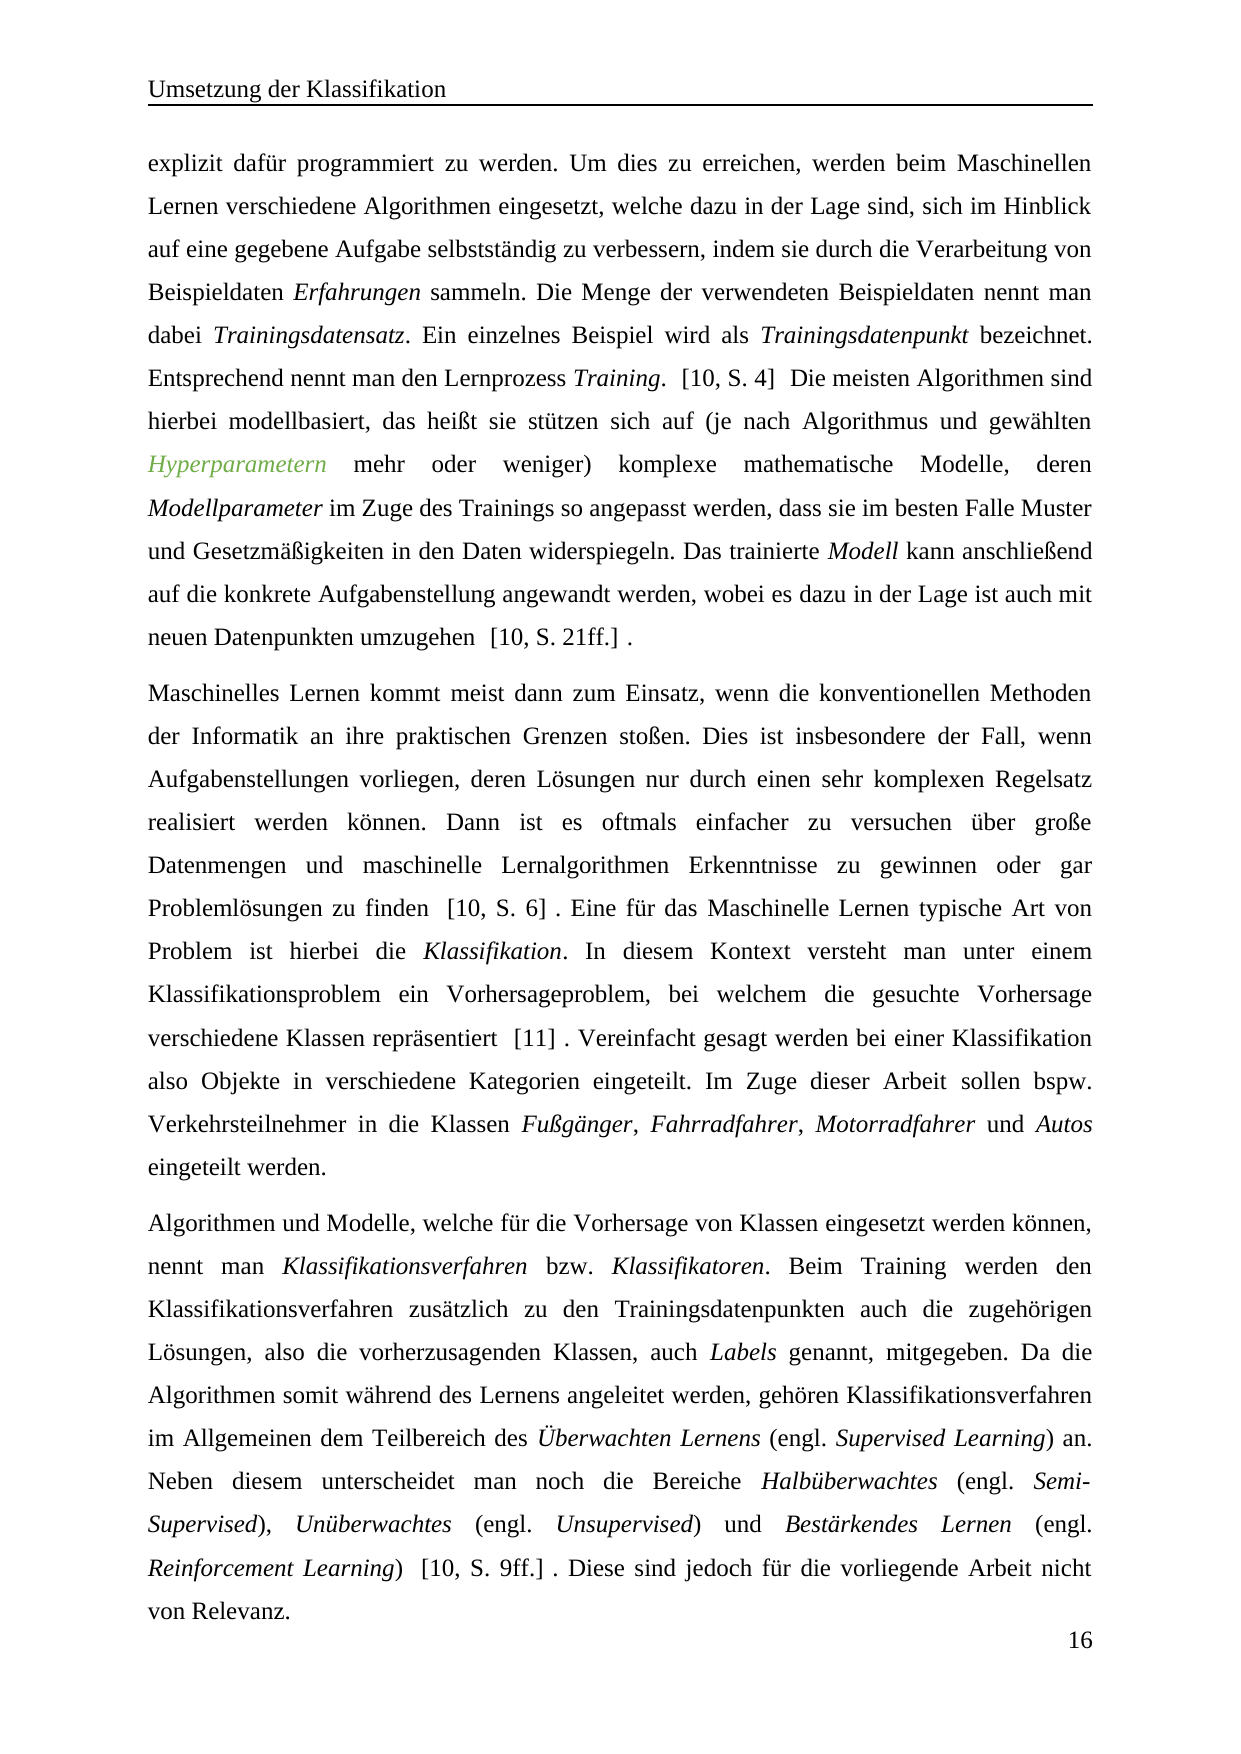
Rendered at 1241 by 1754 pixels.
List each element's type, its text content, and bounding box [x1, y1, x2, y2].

text Maschinelles Lernen kommt meist dann zum Einsatz, wenn die konventionellen Methoden der Informatik an ihre praktischen Grenzen stoßen. Dies ist insbesondere der Fall, wenn Aufgabenstellungen vorliegen, deren Lösungen nur durch einen sehr komplexen Regelsatz realisiert werden können. Dann ist es oftmals einfacher zu versuchen über große Datenmengen und maschinelle Lernalgorithmen Erkenntnisse zu gewinnen oder gar Problemlösungen zu finden . Eine für das Maschinelle Lernen typische Art von Problem ist hierbei die Klassifikation. In diesem Kontext versteht man unter einem Klassifikationsproblem ein Vorhersageproblem, bei welchem die gesuchte Vorhersage verschiedene Klassen repräsentiert . Vereinfacht gesagt werden bei einer Klassifikation also Objekte in verschiedene Kategorien eingeteilt. Im Zuge dieser Arbeit sollen bspw. Verkehrsteilnehmer in die Klassen Fußgänger, Fahrradfahrer, Motorradfahrer und Autos eingeteilt werden. [148, 678, 1093, 1181]
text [148, 148, 1093, 651]
text Algorithmen und Modelle, welche für die Vorhersage von Klassen eingesetzt werden können, nennt man Klassifikationsverfahren bzw. Klassifikatoren. Beim Training werden den Klassifikationsverfahren zusätzlich zu den Trainingsdatenpunkten auch die zugehörigen Lösungen, also die vorherzusagenden Klassen, auch Labels genannt, mitgegeben. Da die Algorithmen somit während des Lernens angeleitet werden, gehören Klassifikationsverfahren im Allgemeinen dem Teilbereich des Überwachten Lernens (engl. Supervised Learning) an. Neben diesem unterscheidet man noch die Bereiche Halbüberwachtes (engl. Semi-Supervised), Unüberwachtes (engl. Unsupervised) und Bestärkendes Lernen (engl. Reinforcement Learning) . Diese sind jedoch für die vorliegende Arbeit nicht von Relevanz. [148, 1208, 1093, 1624]
